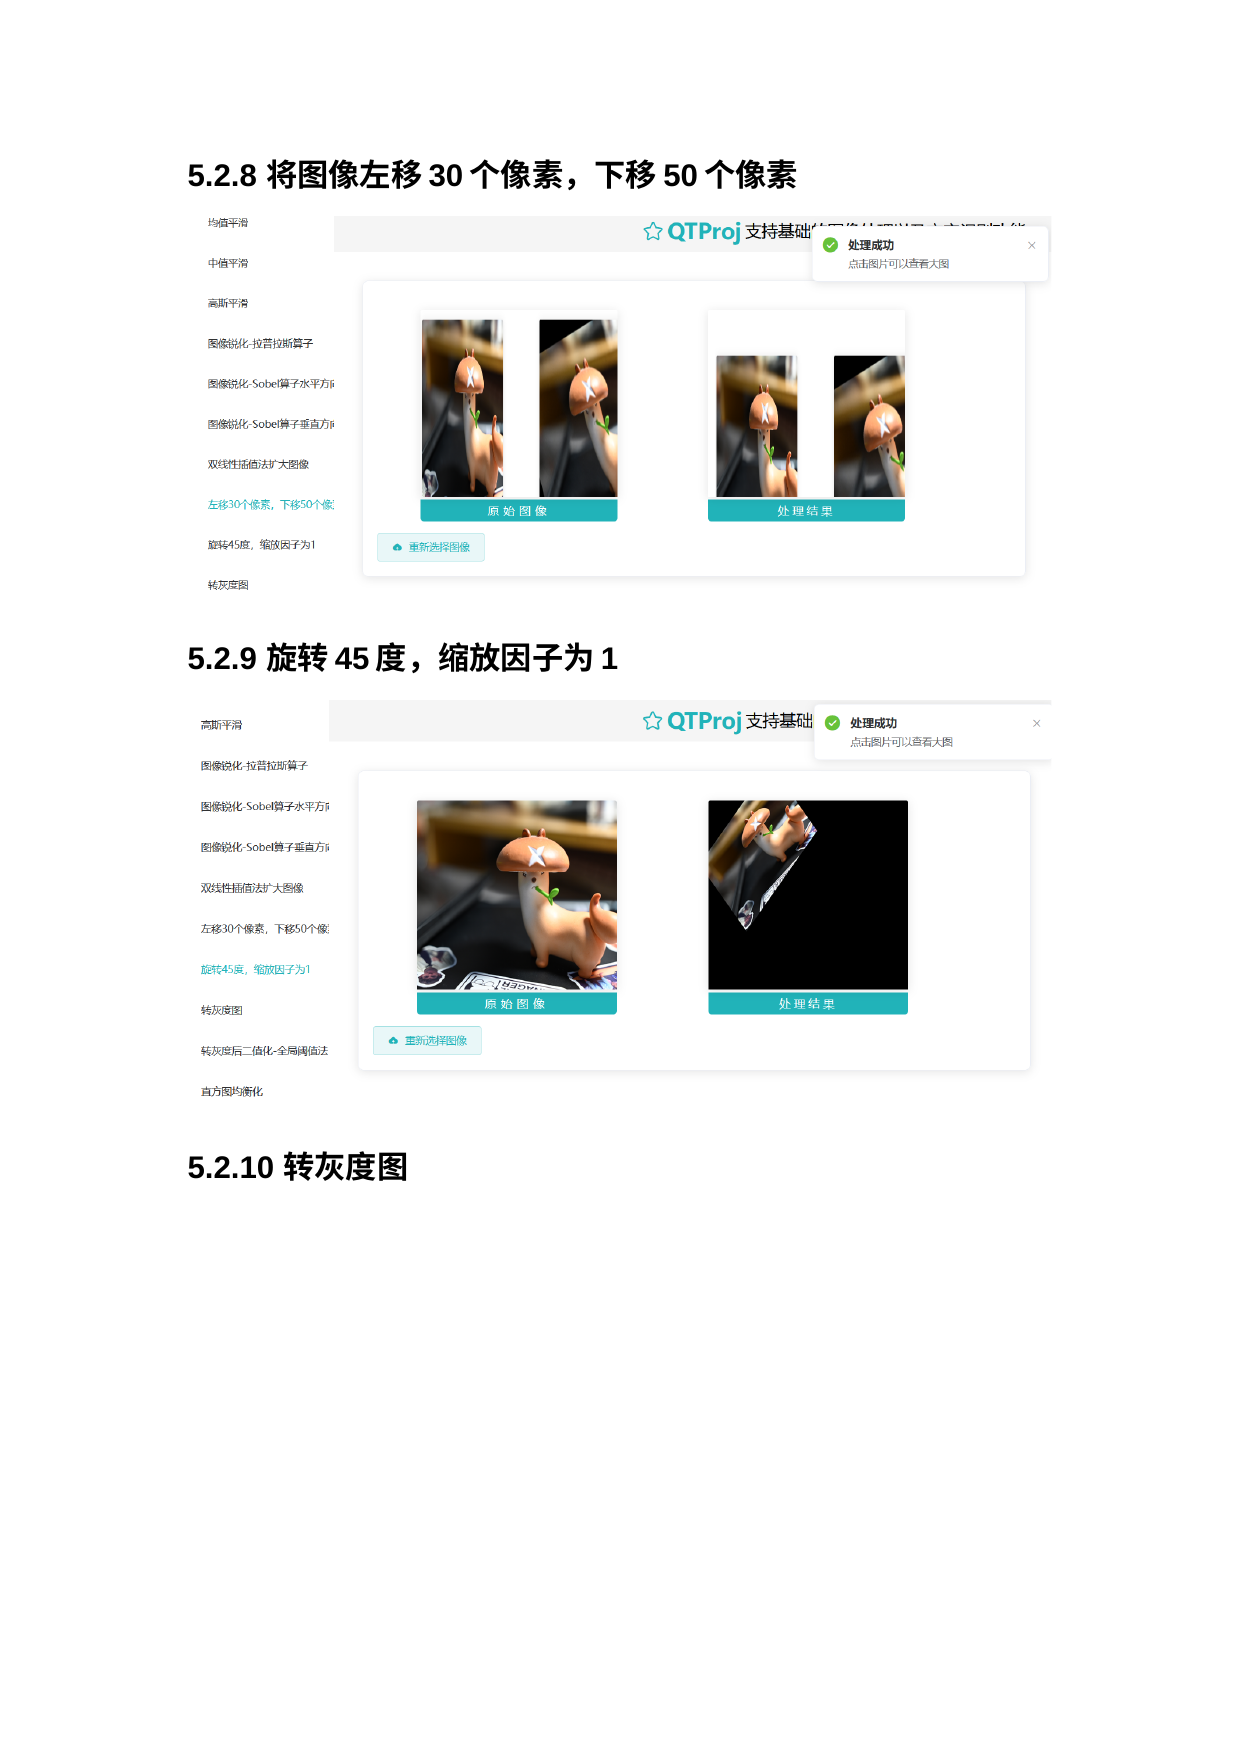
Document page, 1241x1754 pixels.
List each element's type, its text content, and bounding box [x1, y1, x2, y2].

picture [188, 700, 1052, 1105]
picture [188, 216, 1052, 597]
text 5.2.10 转灰度图 [187, 1142, 1053, 1187]
text 5.2.9 旋转45度，缩放因子为1 [187, 633, 1053, 679]
text 5.2.8 将图像左移30个像素，下移50个像素 [187, 150, 1053, 195]
